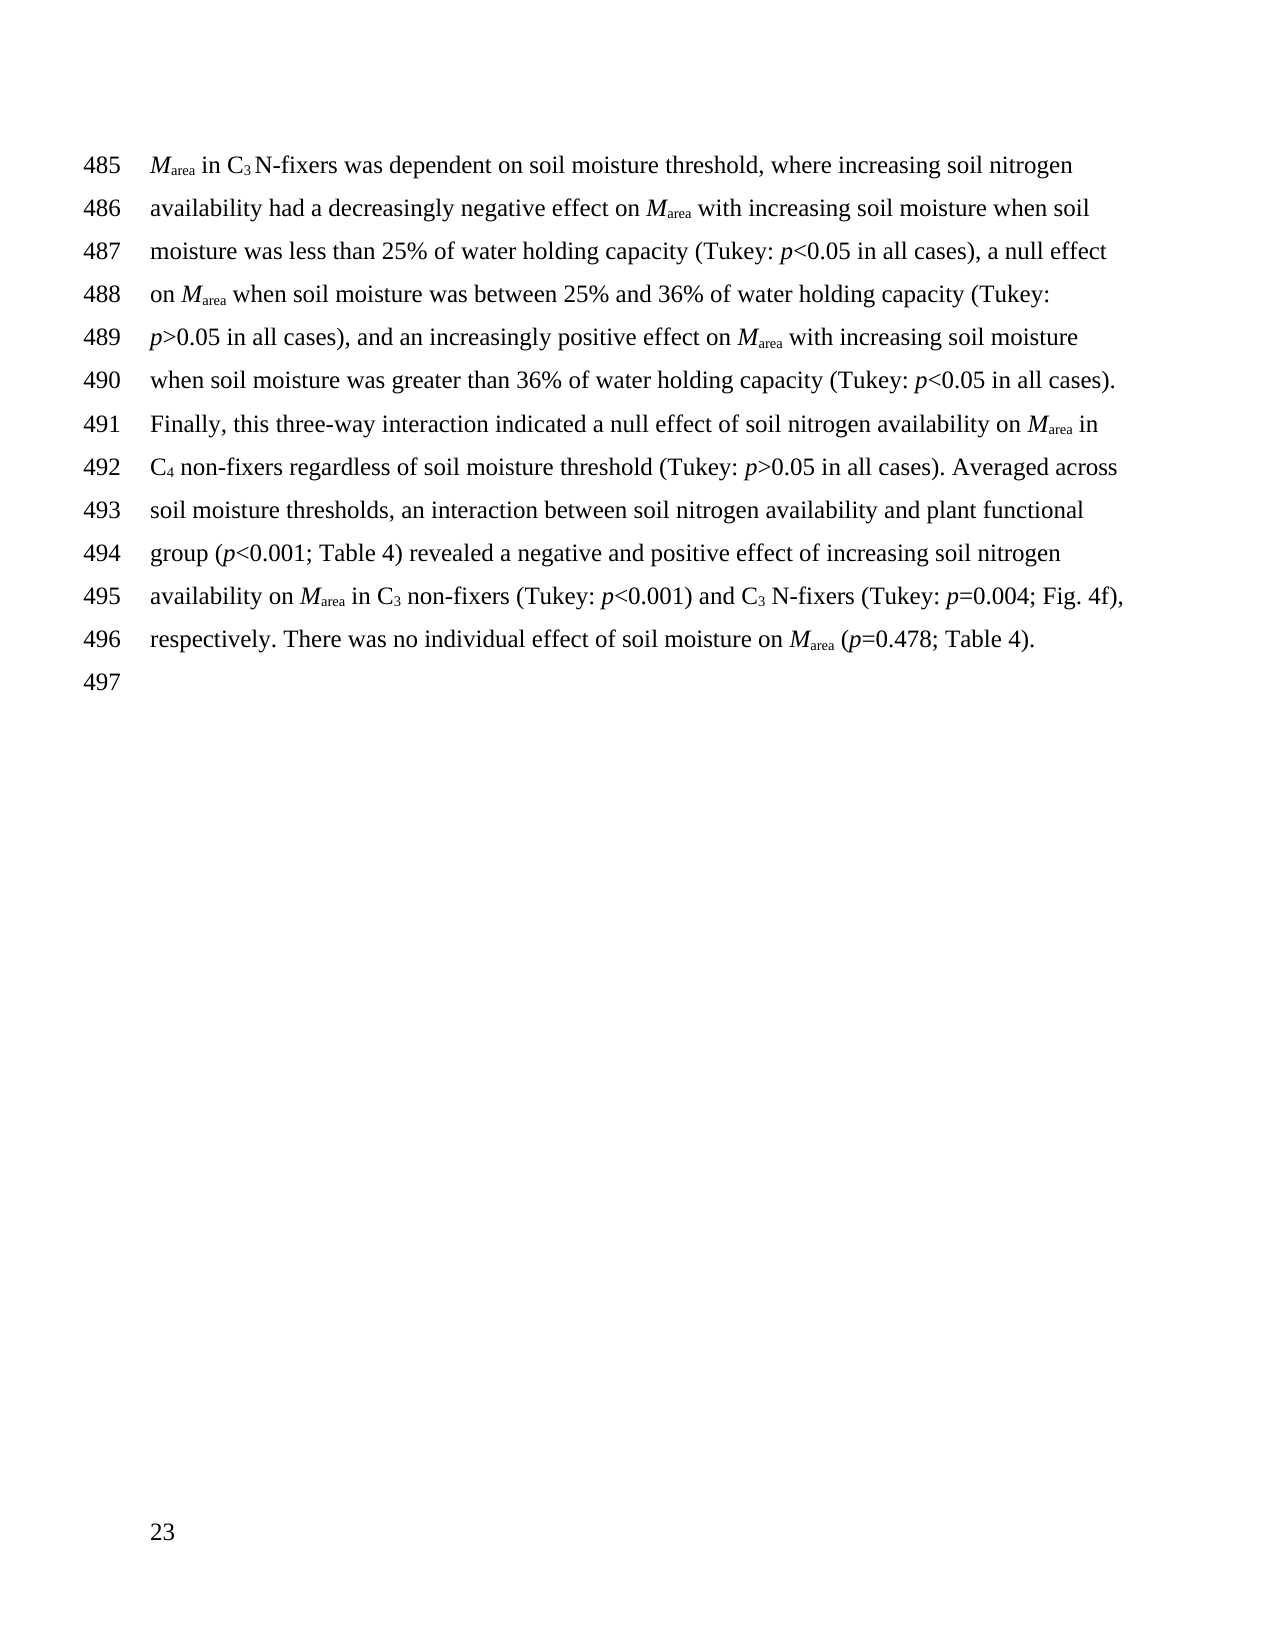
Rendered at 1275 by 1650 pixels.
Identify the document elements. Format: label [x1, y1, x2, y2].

text [150, 150, 1125, 653]
